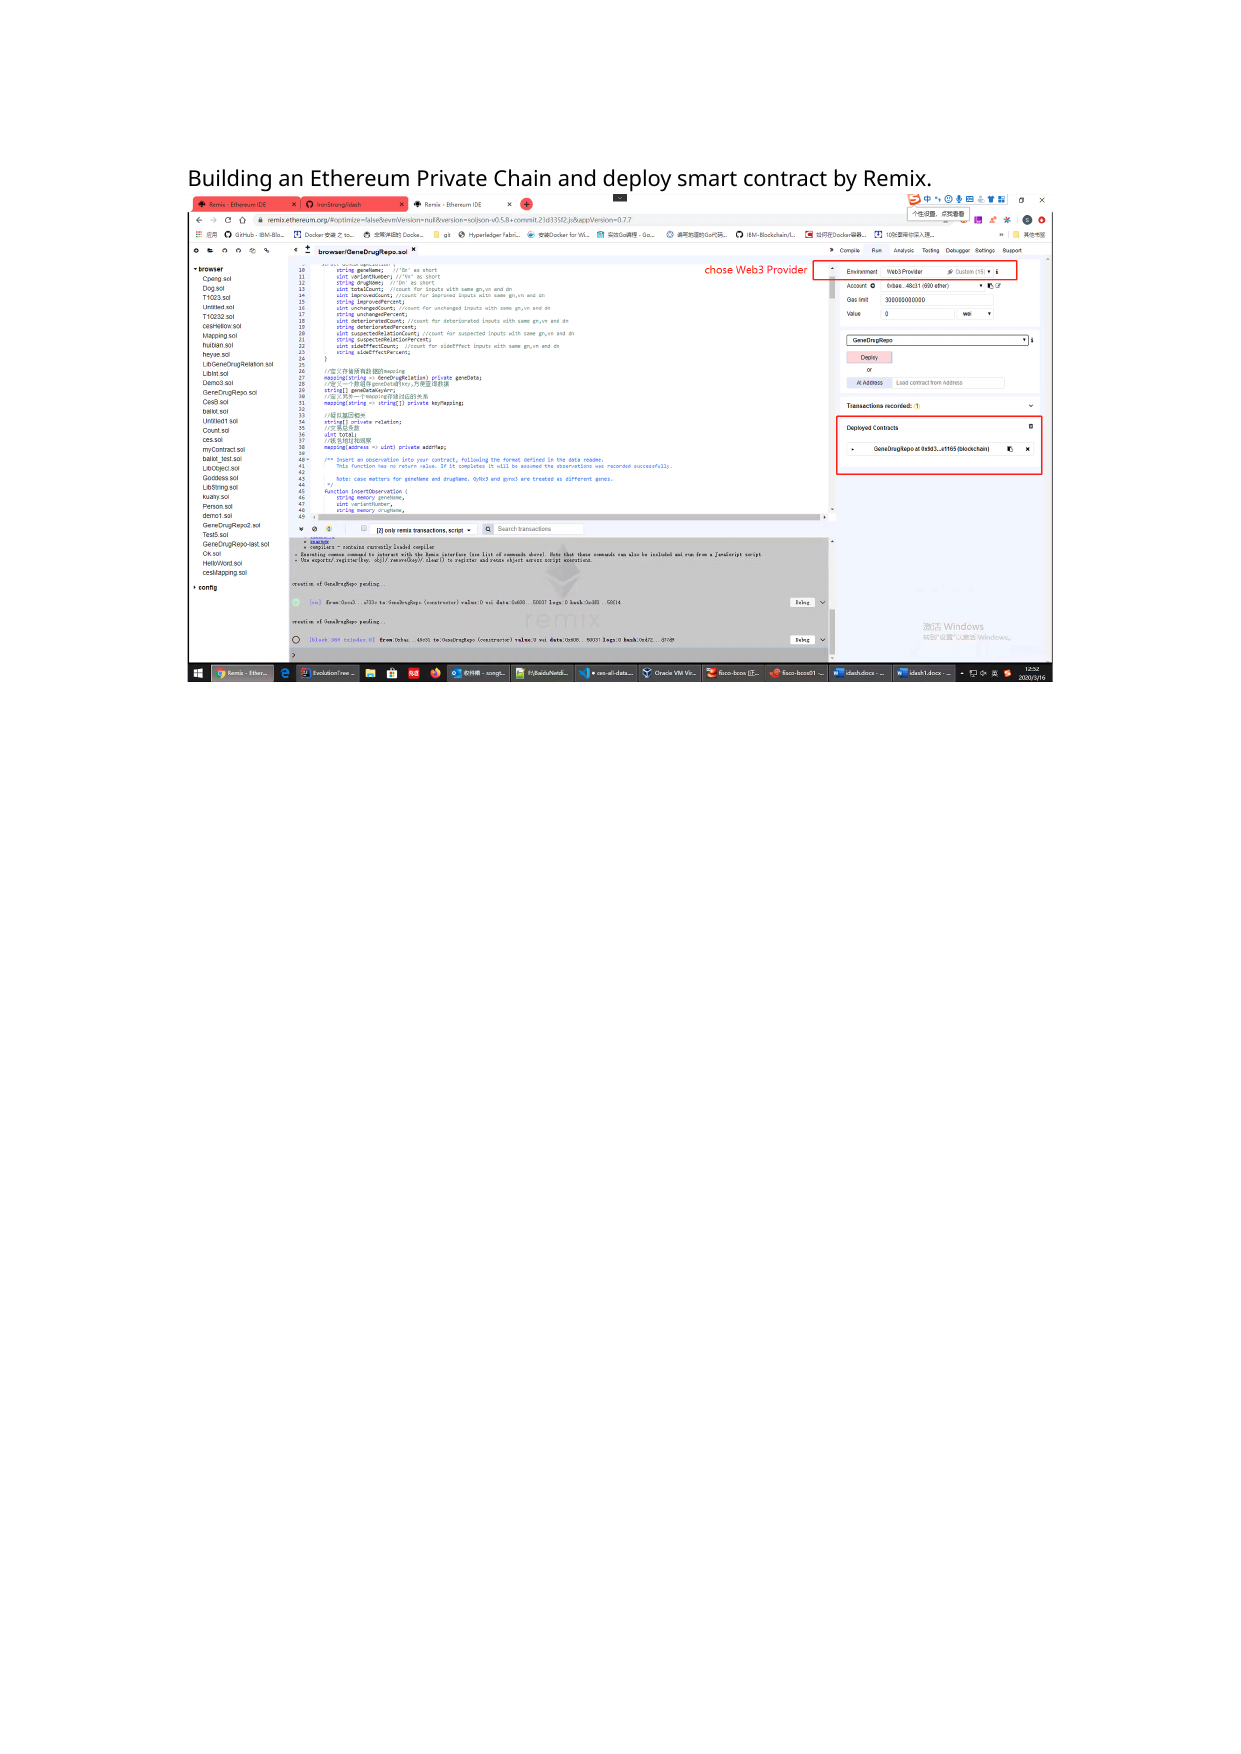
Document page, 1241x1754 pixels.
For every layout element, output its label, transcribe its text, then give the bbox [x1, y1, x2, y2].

text Building an Ethereum Private Chain and deploy smart contract by Remix. [187, 162, 1053, 194]
picture [187, 194, 1053, 682]
